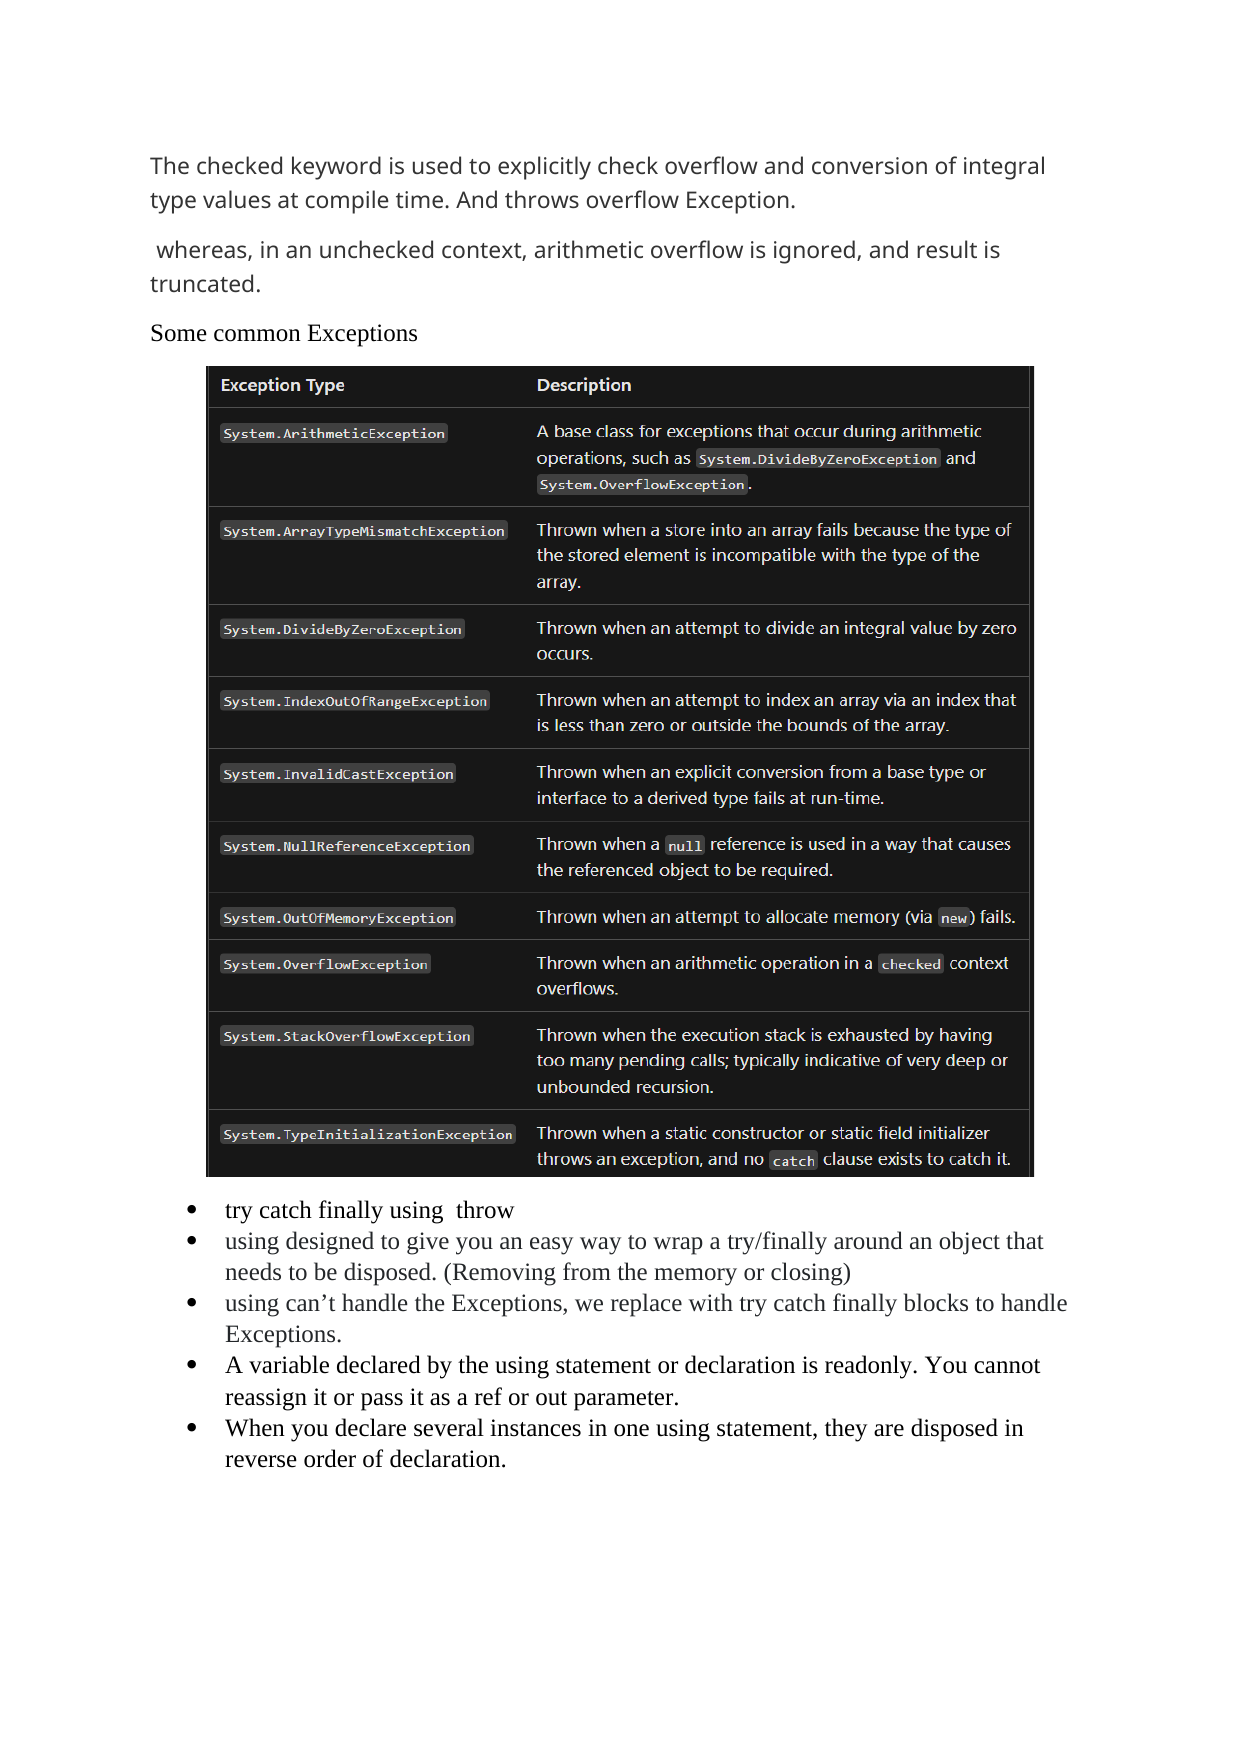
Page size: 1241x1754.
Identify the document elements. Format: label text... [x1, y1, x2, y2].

text Some common Exceptions [150, 318, 1090, 347]
list A variable declared by the using statement or declaration is readonly. You cannot reassign it or pass it as a ref or out parameter. [187, 1351, 1090, 1410]
text The checked keyword is used to explicitly check overflow and conversion of integral type values at compile time. And throws overflow Exception. [150, 150, 1090, 215]
text whereas, in an unchecked context, arithmetic overflow is ignored, and result is truncated. [150, 234, 1090, 299]
list using designed to give you an easy way to wrap a try/finally around an object that needs to be disposed. (Removing from the memory or closing) [187, 1226, 1090, 1286]
picture [206, 366, 1035, 1177]
list using can’t handle the Exceptions, we replace with try catch finally blocks to handle Exceptions. [187, 1288, 1090, 1348]
list try catch finally using throw [187, 1195, 1090, 1224]
list When you declare several instances in one using statement, they are disposed in reverse order of declaration. [187, 1413, 1090, 1472]
